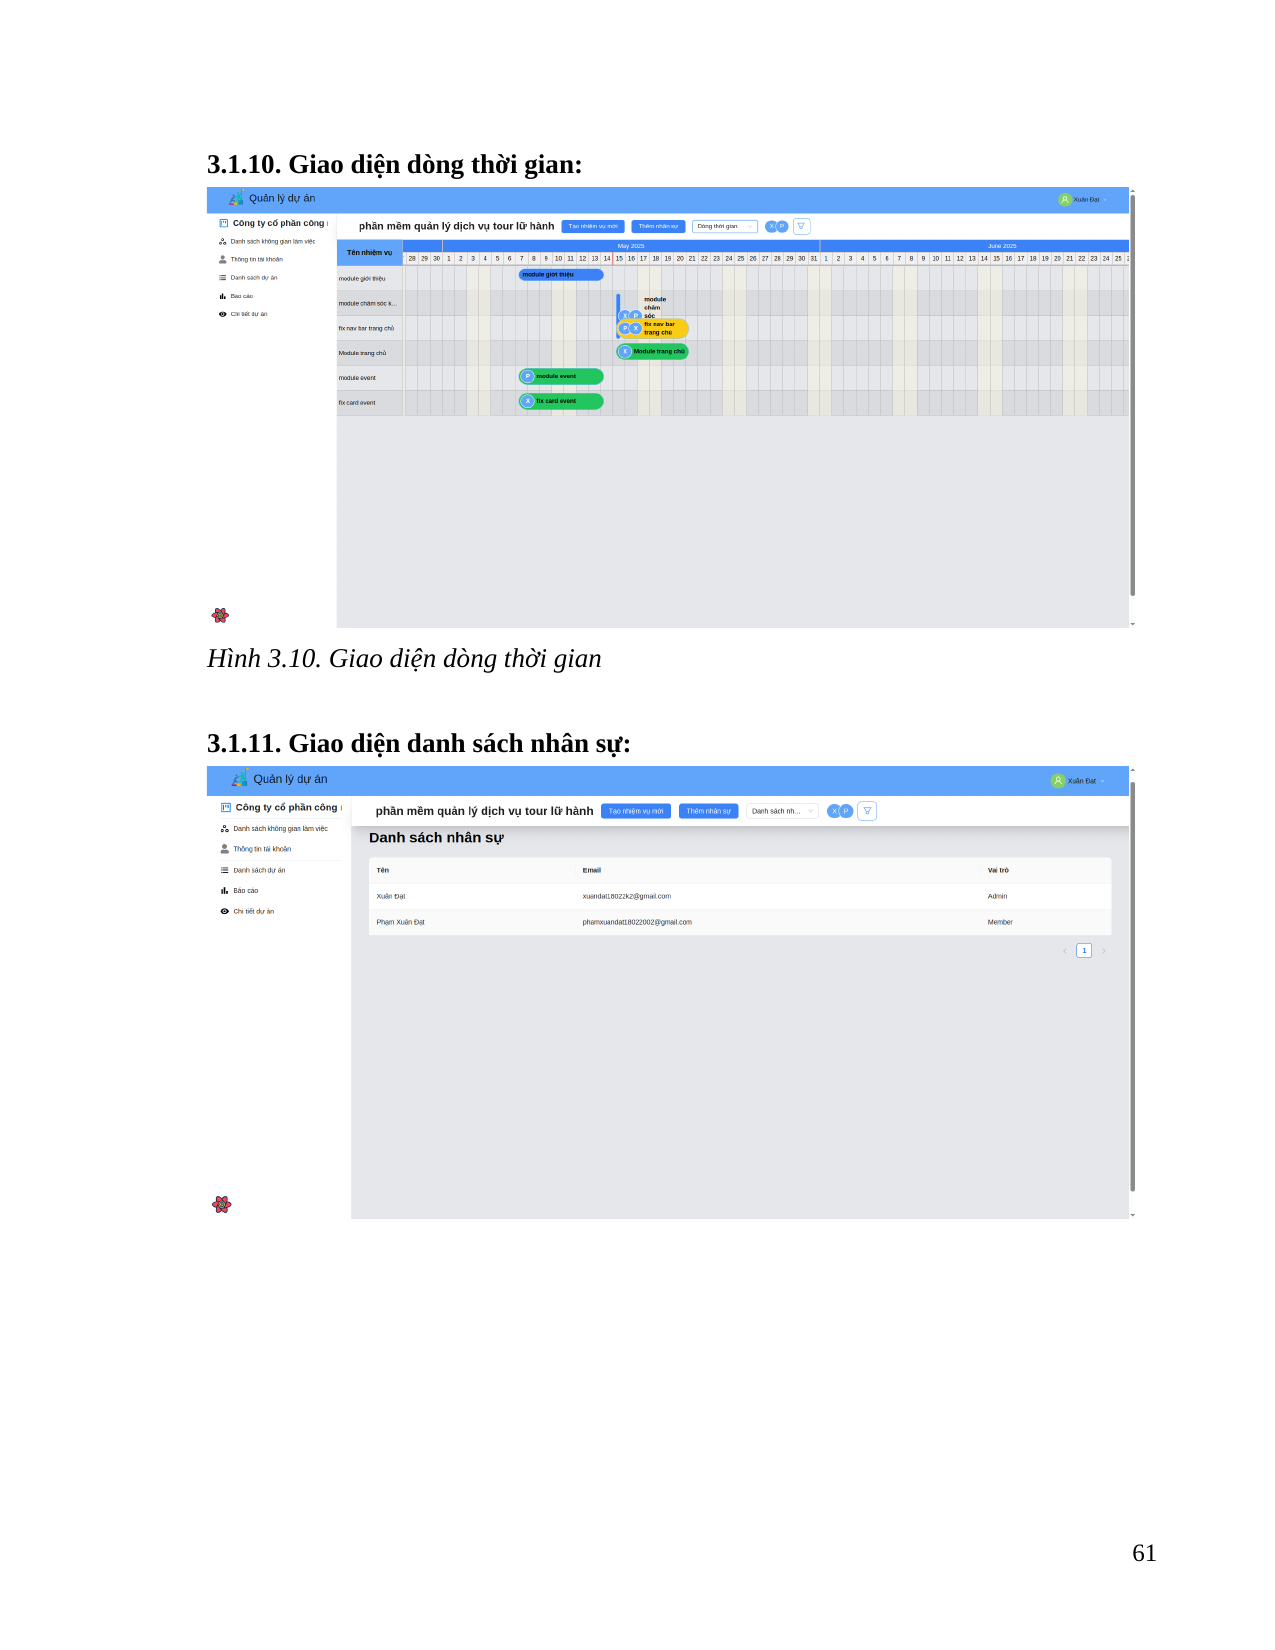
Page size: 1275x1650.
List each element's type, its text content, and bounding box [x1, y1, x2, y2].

picture [206, 187, 1136, 628]
subtitle Hình 3.10. Giao diện dòng thời gian [207, 642, 1157, 673]
picture [206, 766, 1136, 1219]
subtitle 3.1.11. Giao diện danh sách nhân sự: [207, 727, 1157, 758]
subtitle 3.1.10. Giao diện dòng thời gian: [207, 148, 1157, 179]
